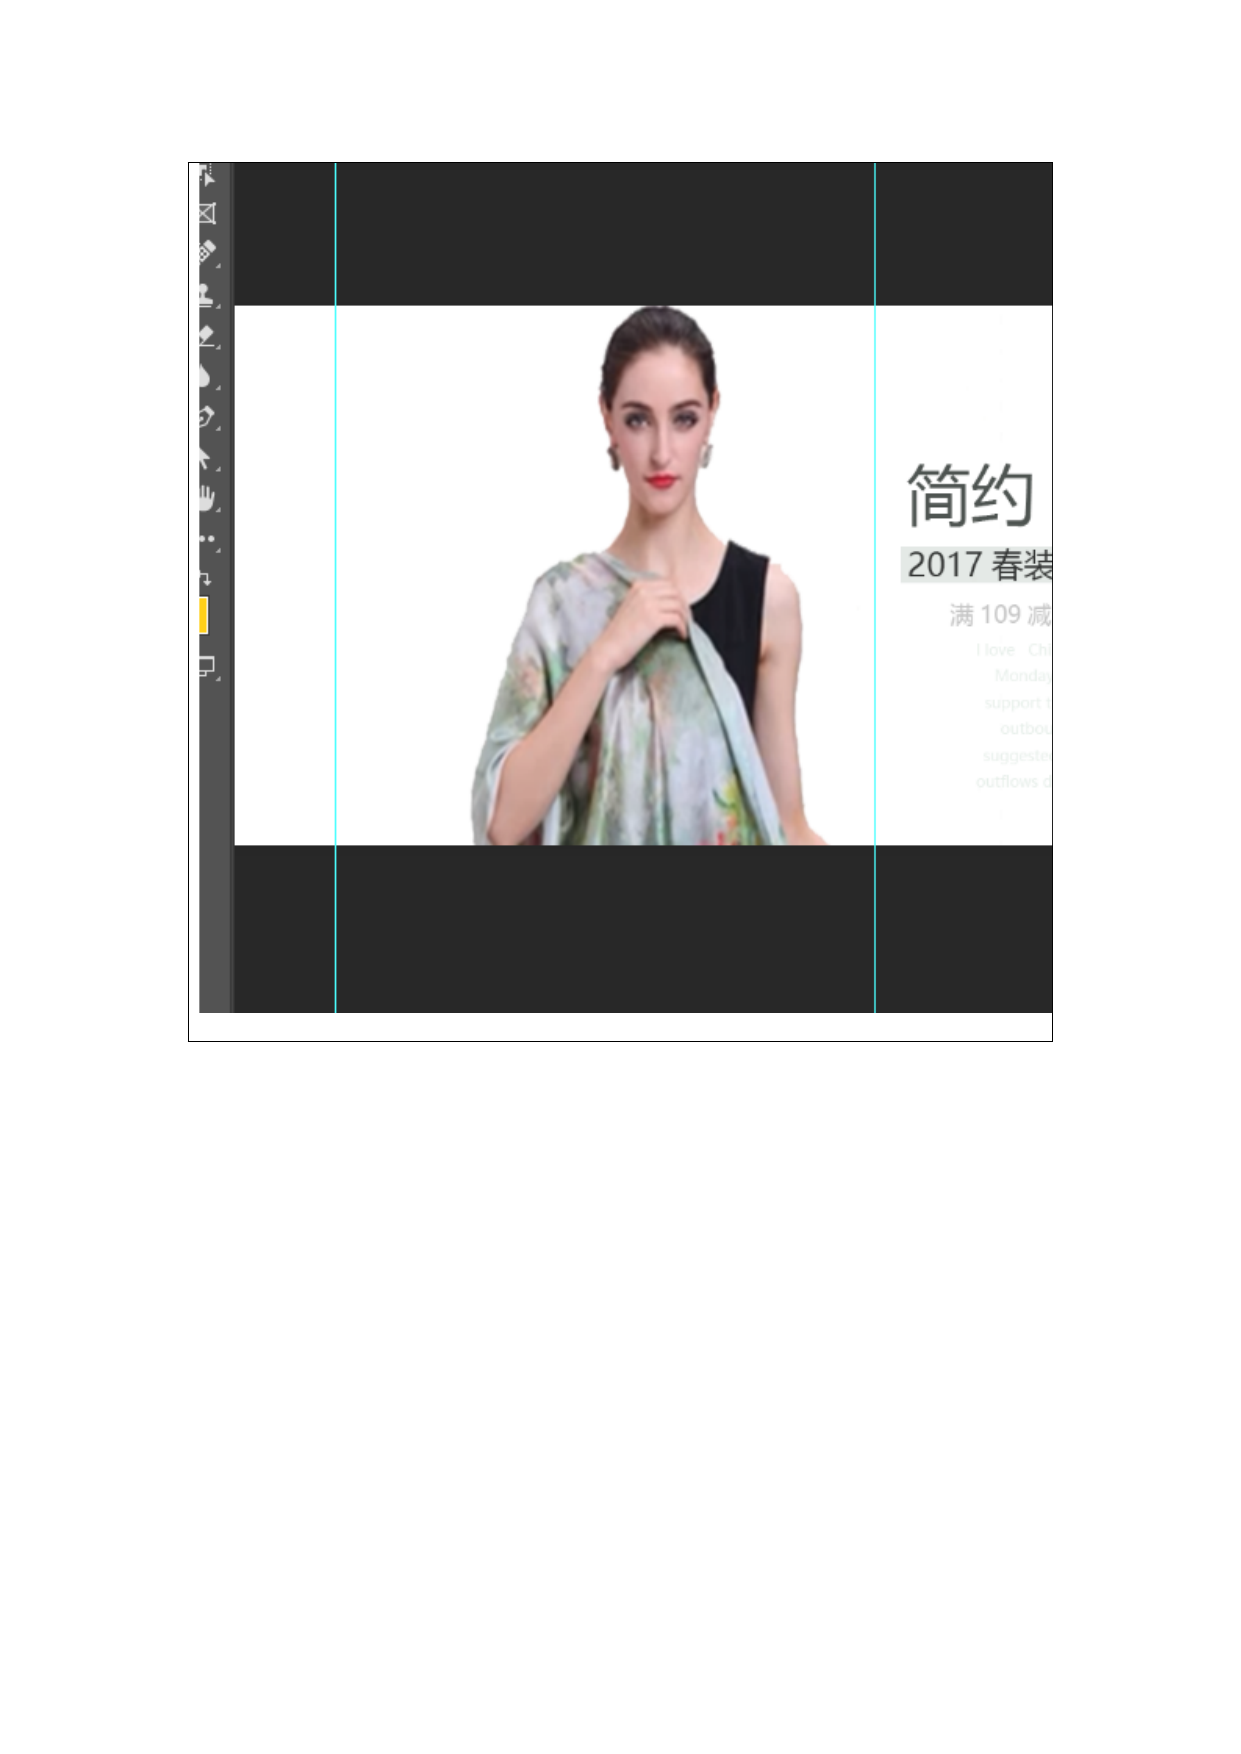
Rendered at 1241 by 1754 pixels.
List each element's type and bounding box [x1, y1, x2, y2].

table_header [189, 163, 1052, 1041]
picture [199, 163, 1053, 1013]
